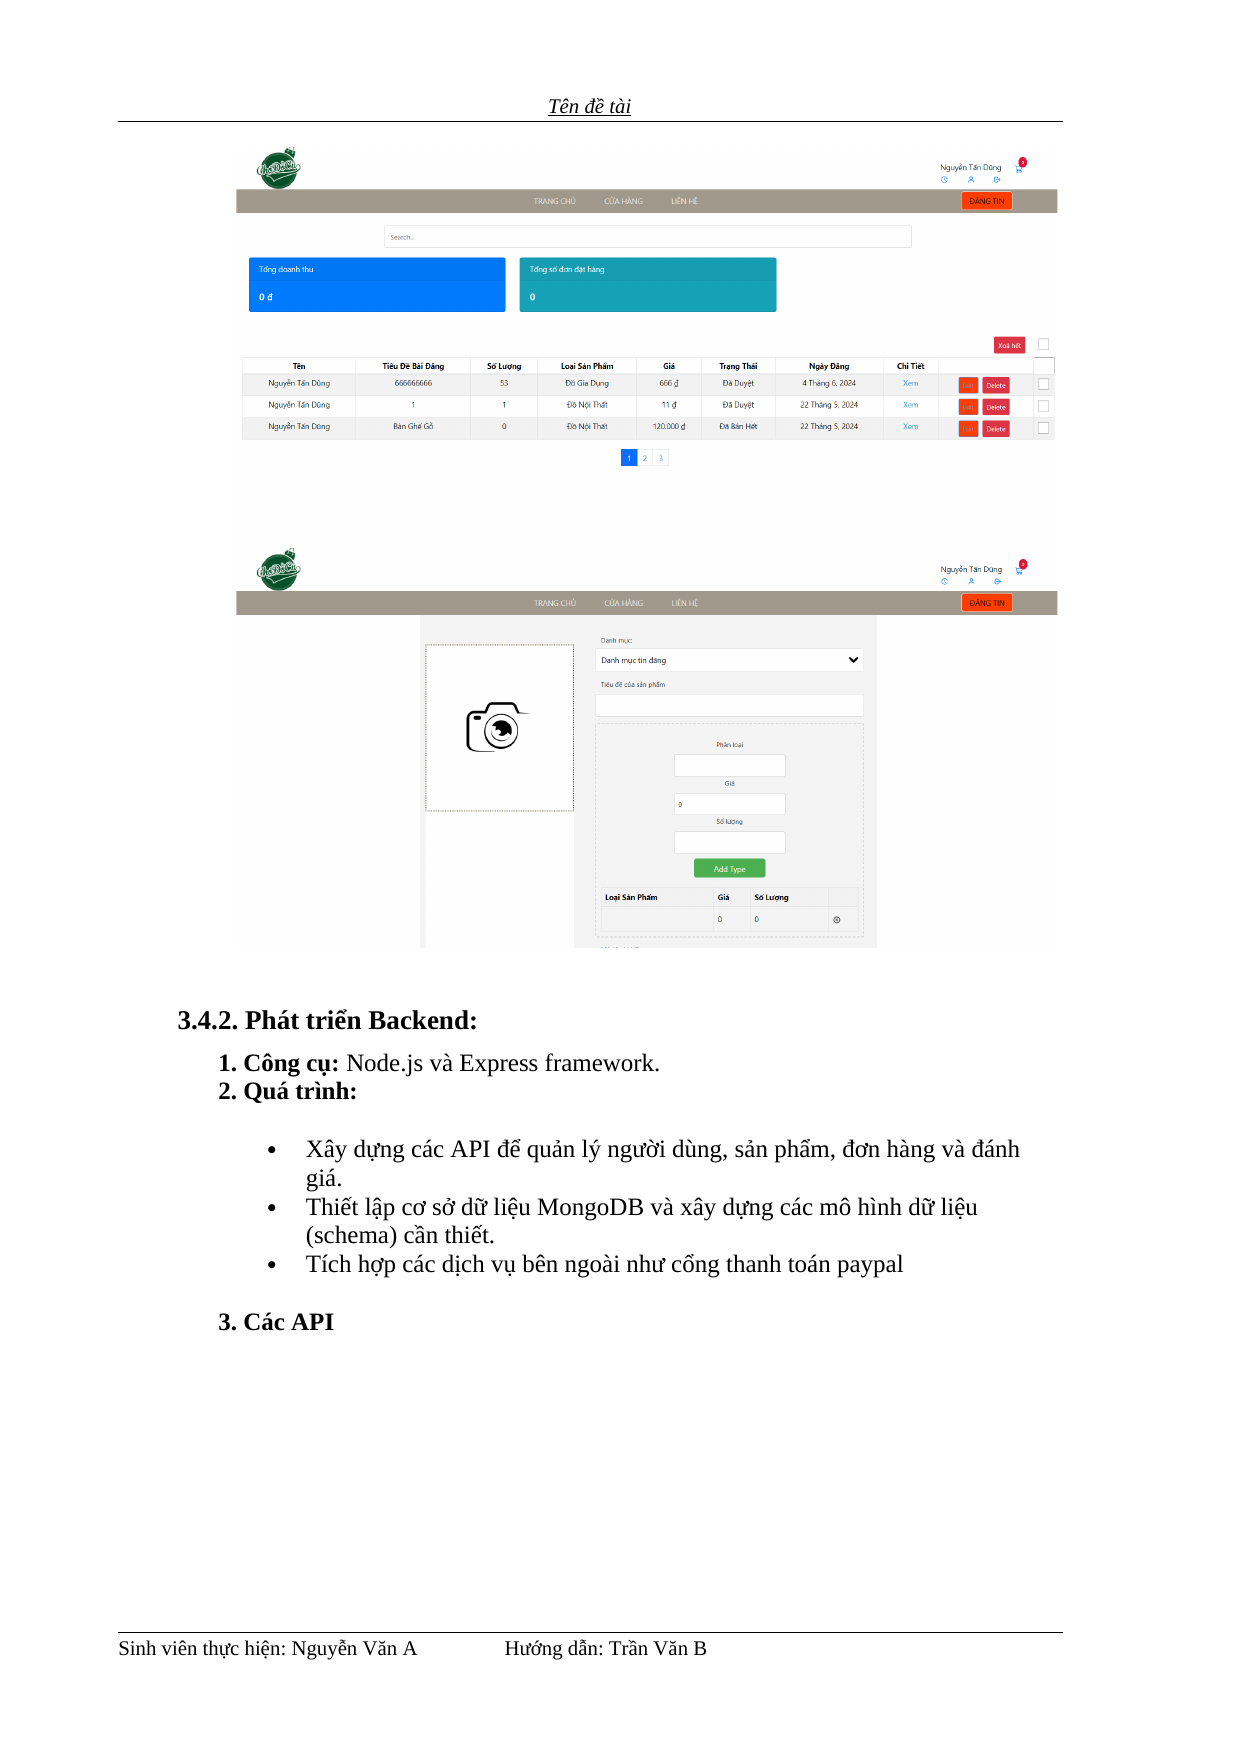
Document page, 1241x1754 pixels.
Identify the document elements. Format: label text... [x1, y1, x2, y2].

picture [236, 147, 1058, 948]
text 2. Quá trình: [118, 1076, 1063, 1105]
text 3.4.2. Phát triển Backend: [177, 1004, 1063, 1035]
list Thiết lập cơ sở dữ liệu MongoDB và xây dựng các mô hình dữ liệu (schema) cần thiết. [268, 1192, 1063, 1249]
list Tích hợp các dịch vụ bên ngoài như cổng thanh toán paypal [268, 1249, 1063, 1278]
text 1. Công cụ: Node.js và Express framework. [193, 1048, 1063, 1076]
text 3. Các API [193, 1307, 1063, 1336]
list Xây dựng các API để quản lý người dùng, sản phẩm, đơn hàng và đánh giá. [268, 1134, 1063, 1192]
